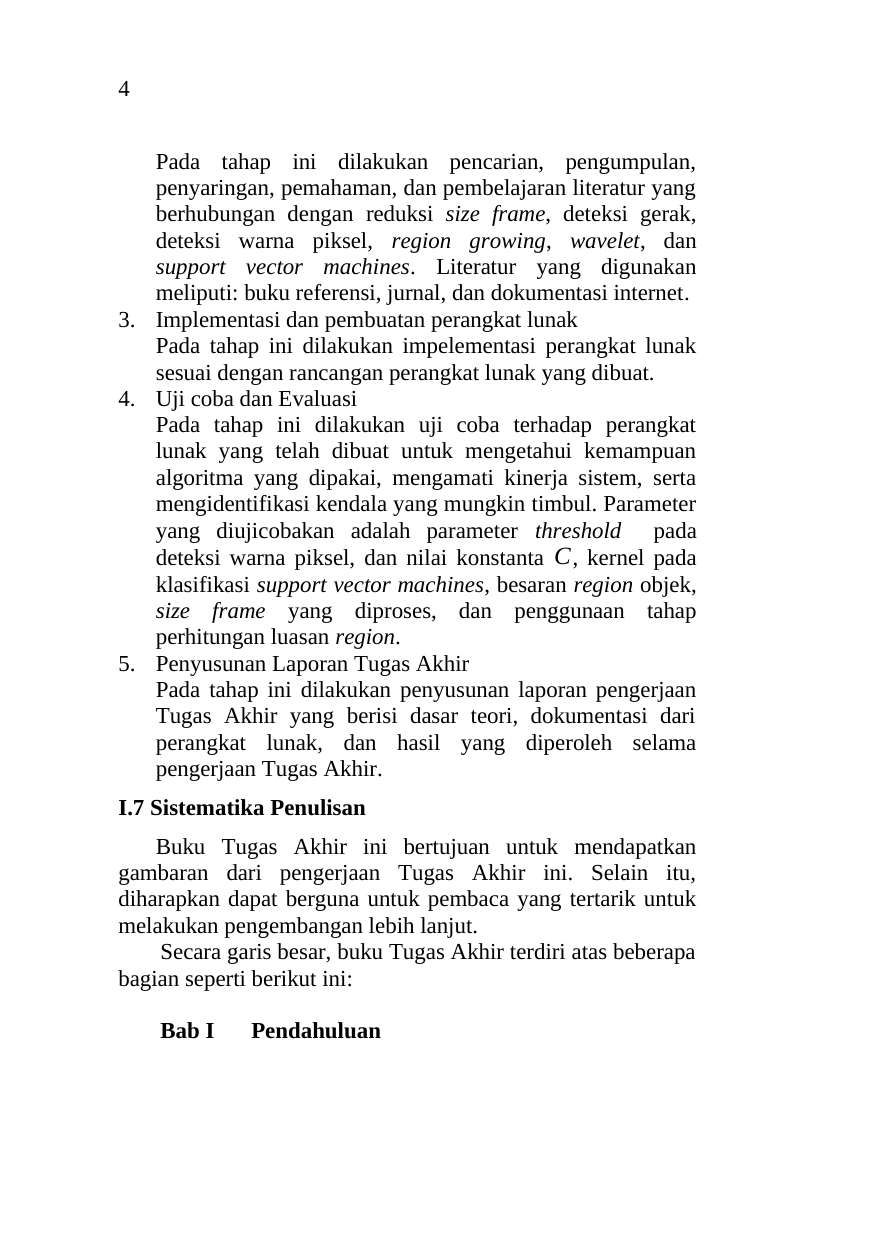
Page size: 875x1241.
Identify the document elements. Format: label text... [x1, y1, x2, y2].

text Pada tahap ini dilakukan pencarian, pengumpulan, penyaringan, pemahaman, dan pembelajaran literatur yang berhubungan dengan reduksi size frame, deteksi gerak, deteksi warna piksel, region growing, wavelet, dan support vector machines. Literatur yang digunakan meliputi: buku referensi, jurnal, dan dokumentasi internet. [156, 148, 697, 306]
text Pada tahap ini dilakukan penyusunan laporan pengerjaan Tugas Akhir yang berisi dasar teori, dokumentasi dari perangkat lunak, dan hasil yang diperoleh selama pengerjaan Tugas Akhir. [156, 676, 697, 781]
list Penyusunan Laporan Tugas Akhir [118, 650, 697, 676]
list Pendahuluan [160, 1017, 697, 1044]
text Pada tahap ini dilakukan impelementasi perangkat lunak sesuai dengan rancangan perangkat lunak yang dibuat. [156, 332, 697, 385]
text Buku Tugas Akhir ini bertujuan untuk mendapatkan gambaran dari pengerjaan Tugas Akhir ini. Selain itu, diharapkan dapat berguna untuk pembaca yang tertarik untuk melakukan pengembangan lebih lanjut. [118, 833, 697, 938]
subtitle Sistematika Penulisan [118, 794, 697, 820]
text Secara garis besar, buku Tugas Akhir terdiri atas beberapa bagian seperti berikut ini: [118, 938, 697, 991]
list Implementasi dan pembuatan perangkat lunak [118, 306, 697, 332]
list Uji coba dan Evaluasi [118, 385, 697, 411]
text Pada tahap ini dilakukan uji coba terhadap perangkat lunak yang telah dibuat untuk mengetahui kemampuan algoritma yang dipakai, mengamati kinerja sistem, serta mengidentifikasi kendala yang mungkin timbul. Parameter yang diujicobakan adalah parameter threshold pada deteksi warna piksel, dan nilai konstanta , kernel pada klasifikasi support vector machines, besaran region objek, size frame yang diproses, dan penggunaan tahap perhitungan luasan region. [156, 411, 697, 650]
